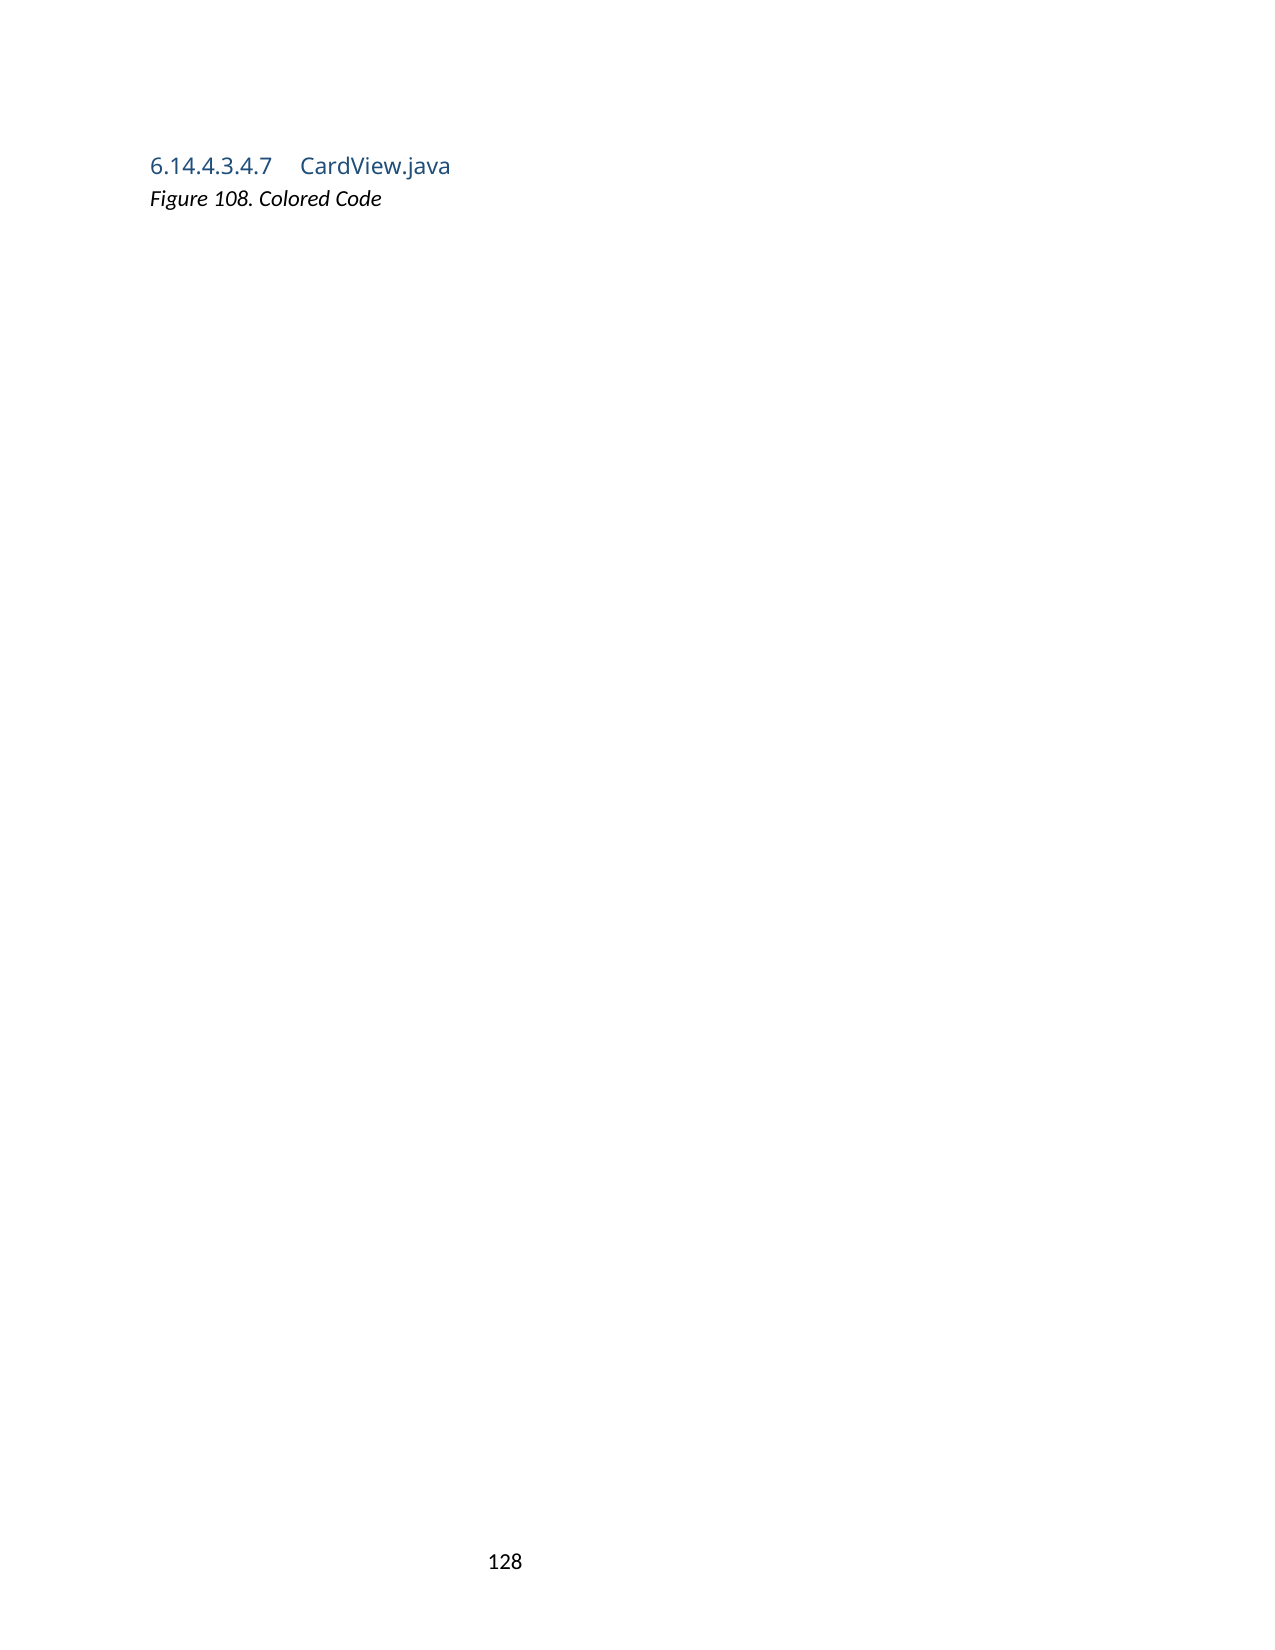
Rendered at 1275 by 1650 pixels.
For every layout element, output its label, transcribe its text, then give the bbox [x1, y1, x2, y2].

subtitle CardView.java [150, 150, 1125, 181]
list Figure 108. Colored Code [150, 184, 1125, 212]
